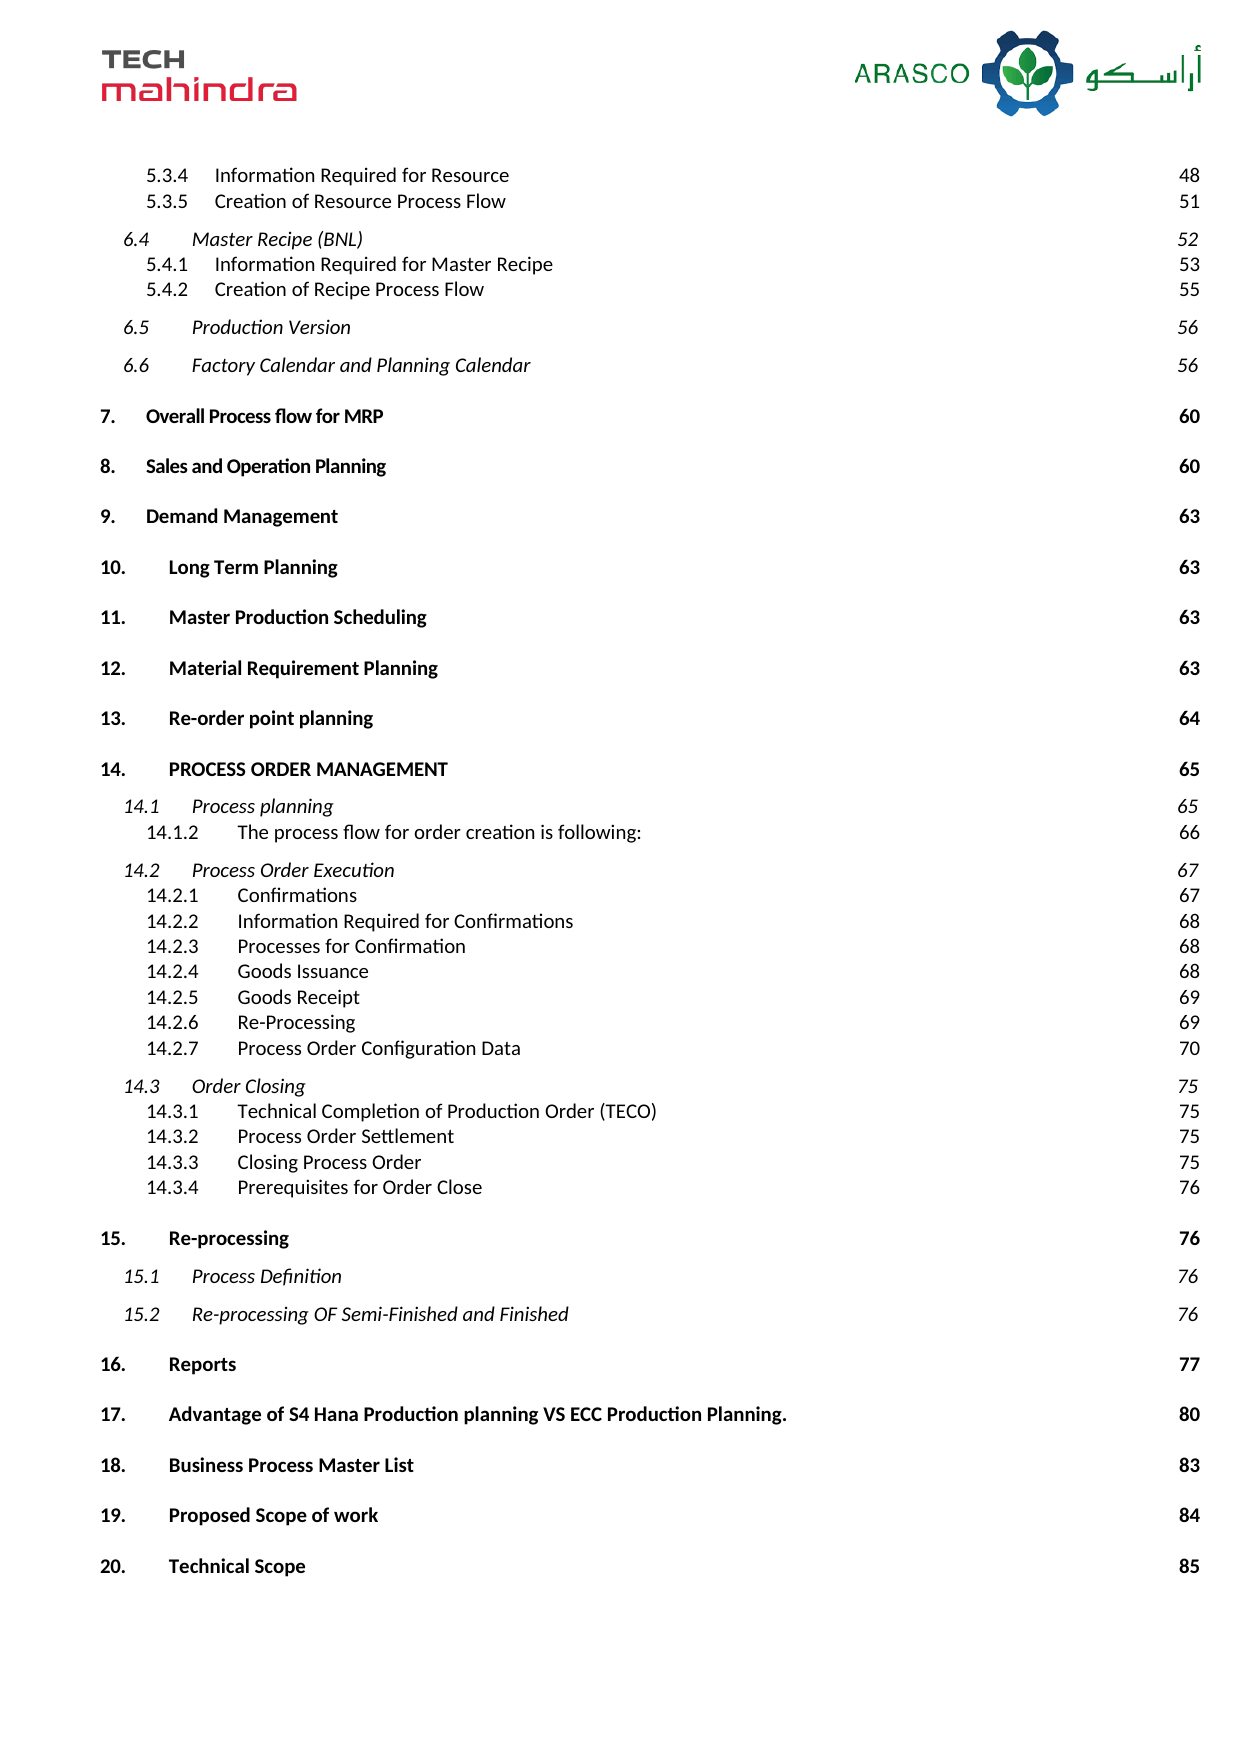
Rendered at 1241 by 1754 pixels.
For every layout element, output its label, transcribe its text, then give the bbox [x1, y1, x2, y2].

text 14.3 Order Closing 75 [123, 1073, 1201, 1098]
text 14.3.3 Closing Process Order 75 [146, 1149, 1201, 1174]
text 8. Sales and Operation Planning 60 [100, 453, 1201, 479]
text 14.3.4 Prerequisites for Order Close 76 [146, 1174, 1201, 1200]
text 14.2 Process Order Execution 67 [123, 857, 1201, 882]
text 18. Business Process Master List 83 [100, 1452, 1201, 1477]
text 14.2.7 Process Order Configuration Data 70 [146, 1035, 1201, 1060]
text 14.2.4 Goods Issuance 68 [146, 959, 1201, 984]
text 20. Technical Scope 85 [100, 1553, 1201, 1578]
text 5.4.1 Information Required for Master Recipe 53 [146, 251, 1201, 277]
text 15.1 Process Definition 76 [123, 1263, 1201, 1288]
picture [100, 50, 298, 101]
text 14.3.1 Technical Completion of Production Order (TECO) 75 [146, 1098, 1201, 1124]
text 6.5 Production Version 56 [123, 314, 1201, 340]
text 13. Re-order point planning 64 [100, 705, 1201, 731]
picture [854, 19, 1201, 127]
text 14.2.6 Re-Processing 69 [146, 1009, 1201, 1035]
text 6.4 Master Recipe (BNL) 52 [123, 226, 1201, 251]
text 14. PROCESS ORDER MANAGEMENT 65 [100, 756, 1201, 781]
text 11. Master Production Scheduling 63 [100, 604, 1201, 630]
text 14.2.2 Information Required for Confirmations 68 [146, 908, 1201, 933]
text 16. Reports 77 [100, 1351, 1201, 1377]
text 14.2.5 Goods Receipt 69 [146, 984, 1201, 1009]
text 6.6 Factory Calendar and Planning Calendar 56 [123, 352, 1201, 378]
text 15. Re-processing 76 [100, 1225, 1201, 1250]
text 10. Long Term Planning 63 [100, 554, 1201, 579]
text 14.1.2 The process flow for order creation is following: 66 [146, 819, 1201, 844]
text 17. Advantage of S4 Hana Production planning VS ECC Production Planning. 80 [100, 1402, 1201, 1427]
text 9. Demand Management 63 [100, 504, 1201, 529]
text 5.3.4 Information Required for Resource 48 [146, 162, 1201, 188]
text 14.1 Process planning 65 [123, 794, 1201, 819]
text 15.2 Re-processing OF Semi-Finished and Finished 76 [123, 1301, 1201, 1326]
text 14.2.3 Processes for Confirmation 68 [146, 933, 1201, 959]
text 14.2.1 Confirmations 67 [146, 882, 1201, 908]
text 19. Proposed Scope of work 84 [100, 1502, 1201, 1528]
text 12. Material Requirement Planning 63 [100, 655, 1201, 680]
text 5.4.2 Creation of Recipe Process Flow 55 [146, 277, 1201, 302]
text 5.3.5 Creation of Resource Process Flow 51 [146, 188, 1201, 213]
text 7. Overall Process flow for MRP 60 [100, 403, 1201, 428]
text 14.3.2 Process Order Settlement 75 [146, 1124, 1201, 1149]
